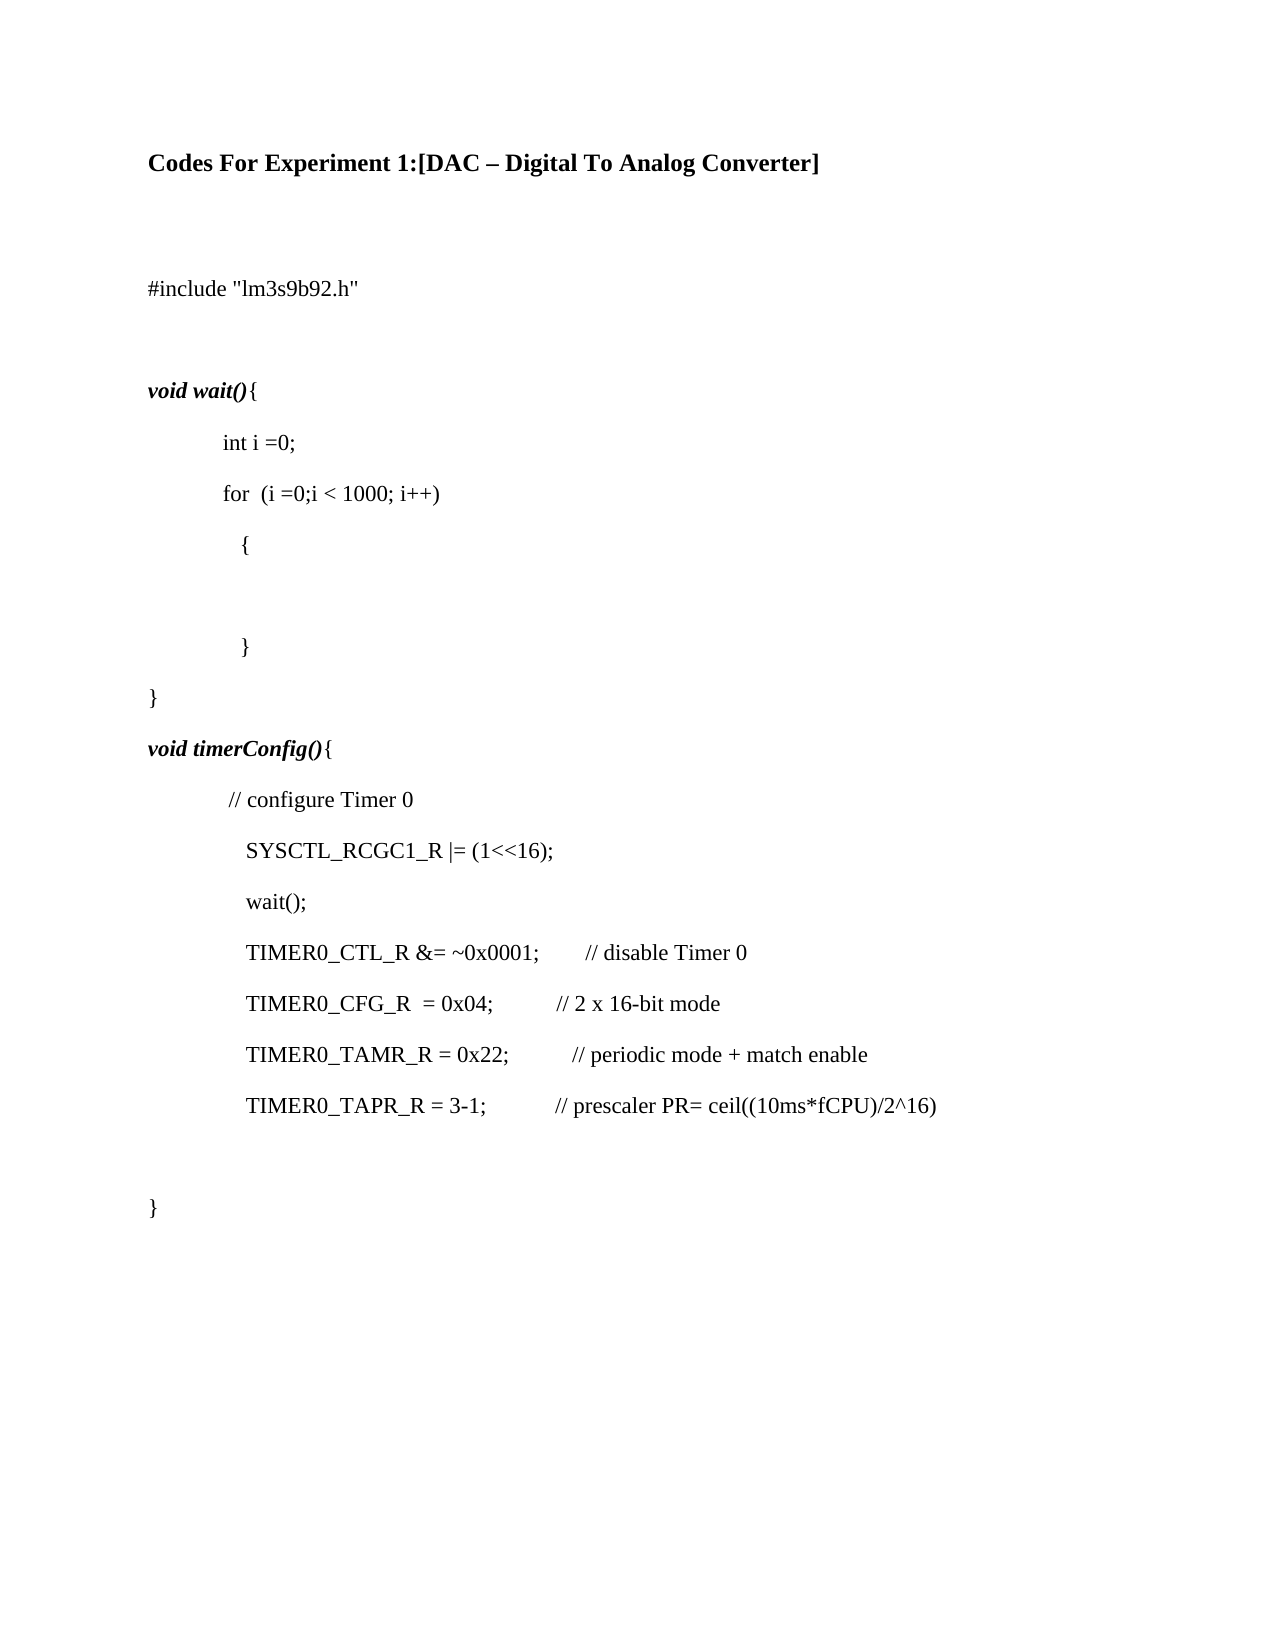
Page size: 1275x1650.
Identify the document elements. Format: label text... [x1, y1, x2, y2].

text TIMER0_TAMR_R = 0x22; // periodic mode + match enable [148, 1041, 1127, 1067]
text // configure Timer 0 [148, 786, 1127, 812]
text void timerConfig(){ [148, 735, 1127, 761]
text #include "lm3s9b92.h" [148, 276, 1127, 302]
text Codes For Experiment 1:[DAC – Digital To Analog Converter] [148, 148, 1127, 176]
text TIMER0_TAPR_R = 3-1; // prescaler PR= ceil((10ms*fCPU)/2^16) [148, 1092, 1127, 1118]
text TIMER0_CFG_R = 0x04; // 2 x 16-bit mode [148, 990, 1127, 1016]
text for (i =0;i < 1000; i++) [148, 480, 1127, 506]
text } [148, 684, 1127, 710]
text void wait(){ [148, 378, 1127, 404]
text } [148, 1194, 1127, 1221]
text wait(); [148, 888, 1127, 914]
text SYSCTL_RCGC1_R |= (1<<16); [148, 837, 1127, 863]
text TIMER0_CTL_R &= ~0x0001; // disable Timer 0 [148, 939, 1127, 965]
text } [148, 633, 1127, 659]
text { [148, 531, 1127, 557]
text int i =0; [148, 429, 1127, 455]
